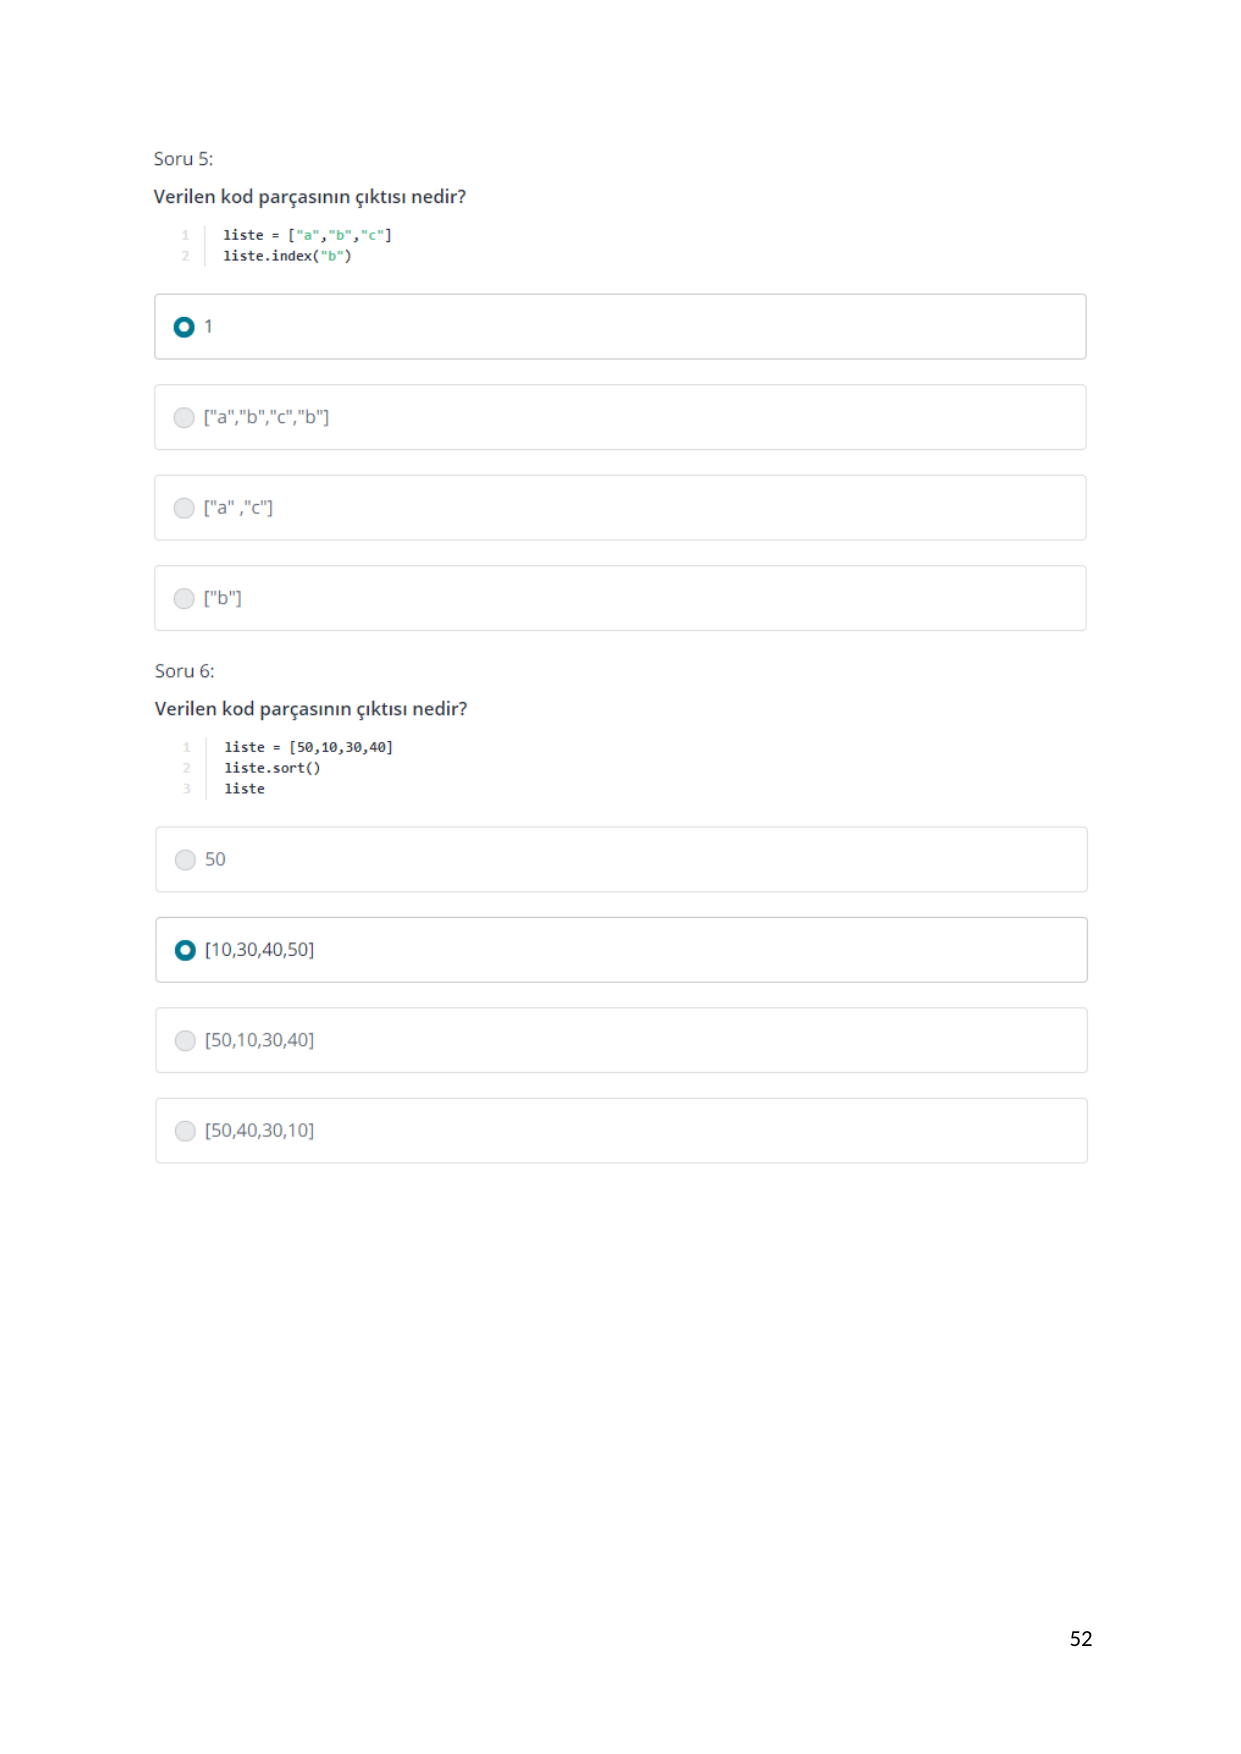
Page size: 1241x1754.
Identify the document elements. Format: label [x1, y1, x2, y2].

picture [147, 659, 1093, 1171]
picture [147, 147, 1093, 641]
